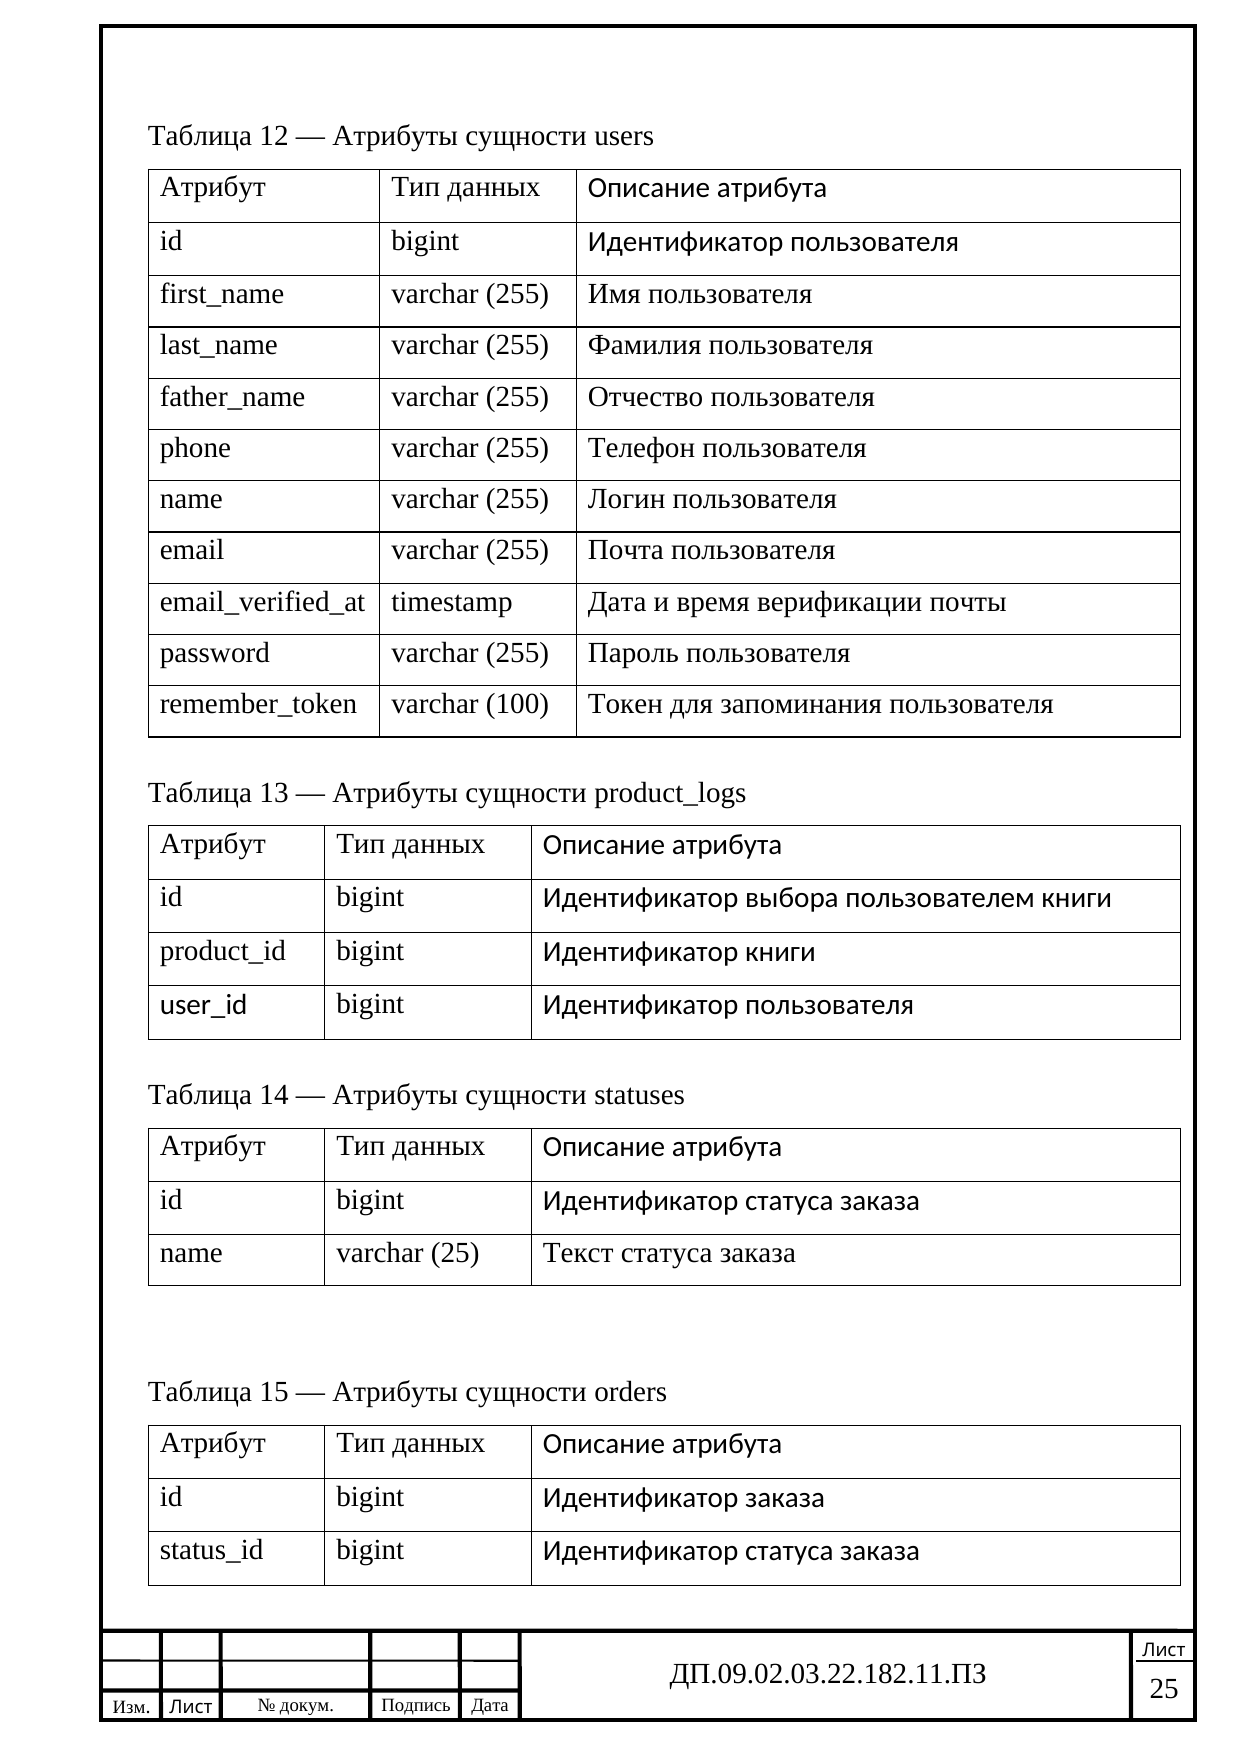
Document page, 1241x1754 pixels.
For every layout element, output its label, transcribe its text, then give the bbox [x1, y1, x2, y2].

table_header Описание атрибута [532, 826, 1180, 878]
table_cell Идентификатор книги [532, 933, 1180, 985]
table_cell Отчество пользователя [577, 379, 1180, 429]
table_cell user_id [149, 986, 324, 1038]
table_header Описание атрибута [577, 170, 1180, 222]
text Таблица 12 — Атрибуты сущности users [148, 118, 1181, 152]
table_cell id [149, 1182, 324, 1234]
table_cell product_id [149, 933, 324, 985]
table_header Тип данных [325, 1129, 531, 1181]
table_cell Имя пользователя [577, 276, 1180, 326]
table_cell Телефон пользователя [577, 430, 1180, 480]
table_cell varchar (255) [380, 481, 576, 531]
table_cell id [149, 223, 379, 275]
table_cell varchar (255) [380, 533, 576, 583]
table_cell Идентификатор статуса заказа [532, 1532, 1180, 1584]
table_cell name [149, 481, 379, 531]
table_header Тип данных [380, 170, 576, 222]
table_cell bigint [325, 1532, 531, 1584]
text Таблица 13 — Атрибуты сущности product_logs [148, 775, 1181, 808]
table_header Атрибут [149, 1426, 324, 1478]
table_cell remember_token [149, 686, 379, 736]
table_cell Текст статуса заказа [532, 1235, 1180, 1285]
table_cell id [149, 1479, 324, 1531]
table_header Атрибут [149, 826, 324, 878]
table_cell varchar (255) [380, 379, 576, 429]
table_header Атрибут [149, 1129, 324, 1181]
table_cell varchar (255) [380, 430, 576, 480]
table_cell email_verified_at [149, 584, 379, 634]
table_header Атрибут [149, 170, 379, 222]
table_cell bigint [325, 986, 531, 1038]
table_cell bigint [325, 880, 531, 932]
table_cell password [149, 635, 379, 685]
table_cell bigint [380, 223, 576, 275]
table_cell Идентификатор статуса заказа [532, 1182, 1180, 1234]
table_cell status_id [149, 1532, 324, 1584]
table_cell varchar (255) [380, 276, 576, 326]
table_cell Идентификатор пользователя [577, 223, 1180, 275]
table_cell Почта пользователя [577, 533, 1180, 583]
table_cell last_name [149, 328, 379, 378]
text Таблица 15 — Атрибуты сущности orders [148, 1374, 1181, 1408]
table_cell Дата и время верификации почты [577, 584, 1180, 634]
text Таблица 14 — Атрибуты сущности statuses [148, 1077, 1181, 1111]
table_header Тип данных [325, 826, 531, 878]
table_cell bigint [325, 933, 531, 985]
table_cell email [149, 533, 379, 583]
table_cell bigint [325, 1479, 531, 1531]
table_cell Токен для запоминания пользователя [577, 686, 1180, 736]
table_header Описание атрибута [532, 1129, 1180, 1181]
table_cell phone [149, 430, 379, 480]
table_cell Идентификатор заказа [532, 1479, 1180, 1531]
table_cell Логин пользователя [577, 481, 1180, 531]
table_cell varchar (25) [325, 1235, 531, 1285]
table_cell Фамилия пользователя [577, 328, 1180, 378]
table_cell Идентификатор пользователя [532, 986, 1180, 1038]
table_cell Пароль пользователя [577, 635, 1180, 685]
table_cell Идентификатор выбора пользователем книги [532, 880, 1180, 932]
table_cell name [149, 1235, 324, 1285]
table_cell timestamp [380, 584, 576, 634]
table_cell id [149, 880, 324, 932]
table_header Тип данных [325, 1426, 531, 1478]
table_cell father_name [149, 379, 379, 429]
table_header Описание атрибута [532, 1426, 1180, 1478]
table_cell varchar (100) [380, 686, 576, 736]
table_cell varchar (255) [380, 328, 576, 378]
table_cell bigint [325, 1182, 531, 1234]
table_cell first_name [149, 276, 379, 326]
table_cell varchar (255) [380, 635, 576, 685]
